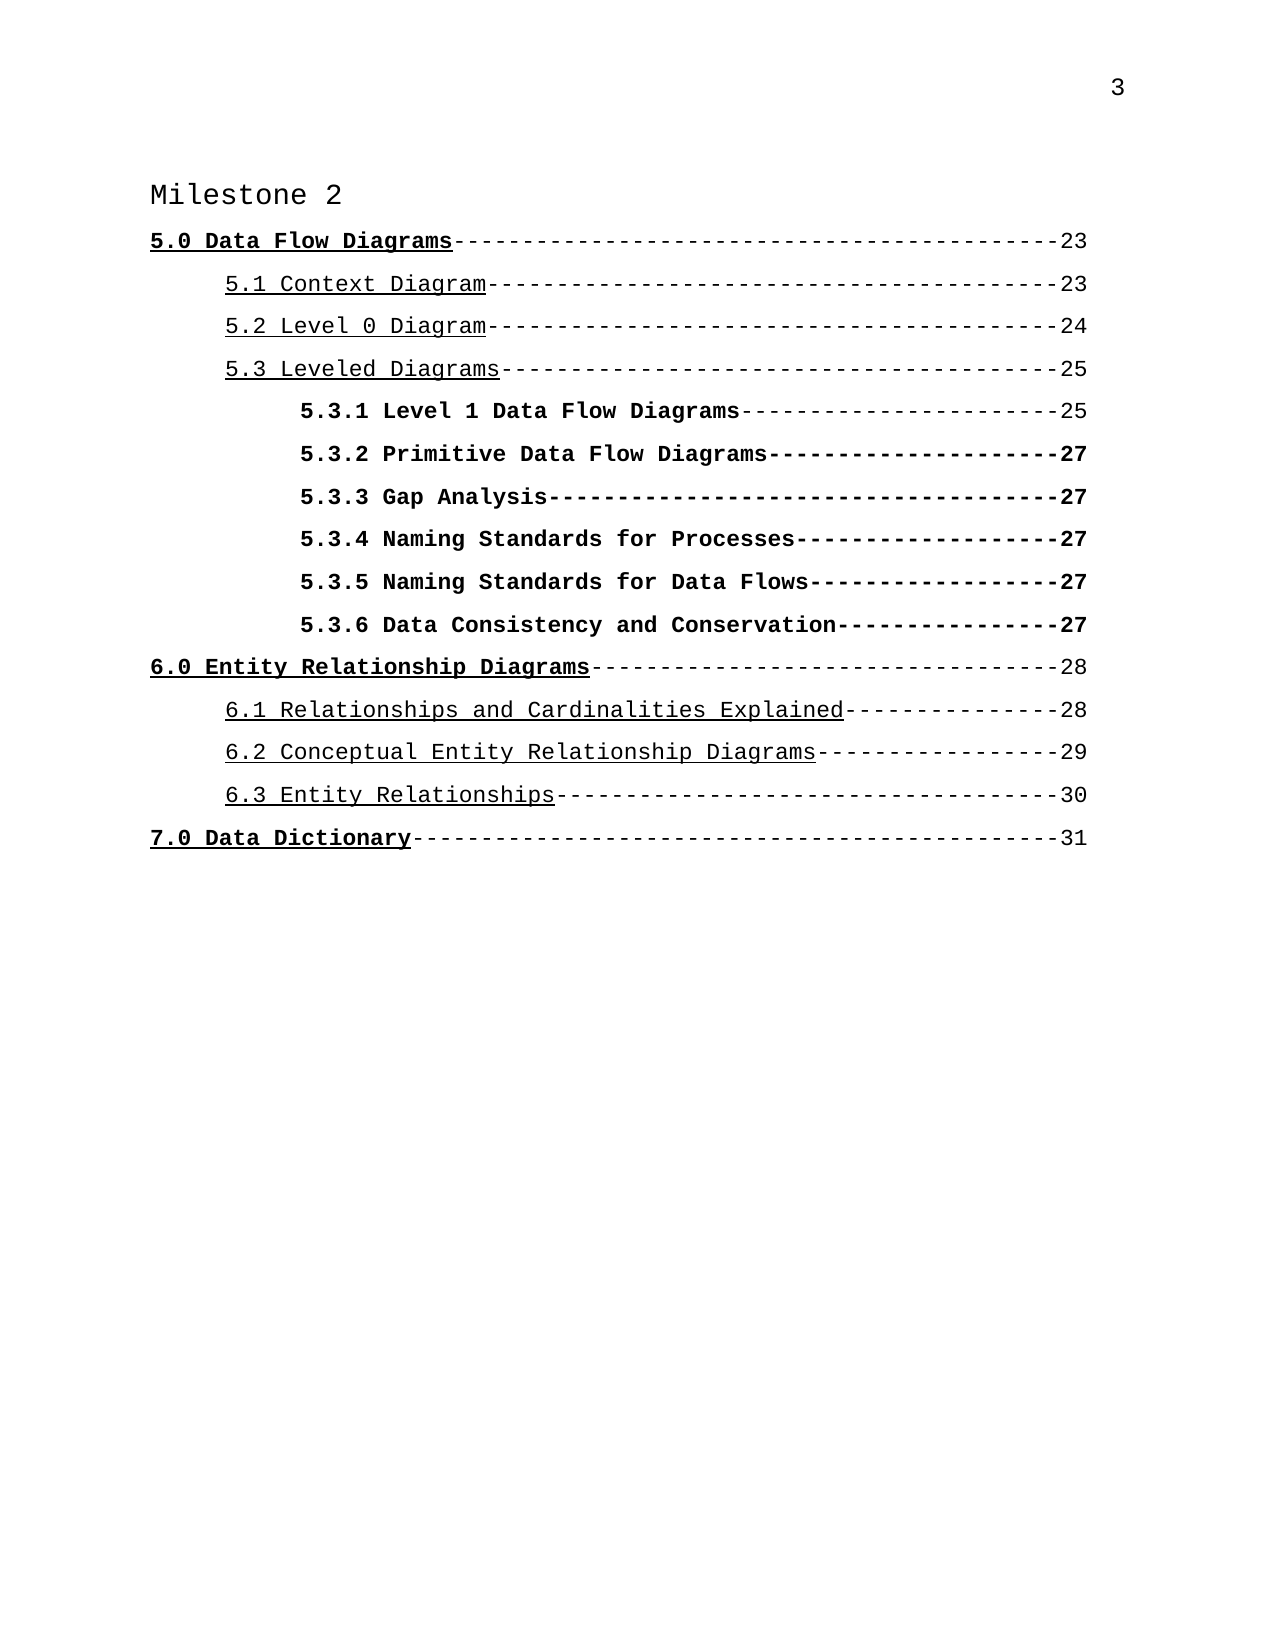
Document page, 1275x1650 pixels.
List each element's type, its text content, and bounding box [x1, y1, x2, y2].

text 5.3.3 Gap Analysis 27 [300, 485, 1125, 511]
text 5.3.5 Naming Standards for Data Flows 27 [300, 570, 1125, 596]
text 5.0 Data Flow Diagrams 23 [150, 229, 1125, 255]
text 6.3 Entity Relationships 30 [225, 783, 1125, 809]
text 5.3.1 Level 1 Data Flow Diagrams 25 [300, 400, 1125, 426]
text 5.3.4 Naming Standards for Processes 27 [300, 528, 1125, 554]
text 5.3.2 Primitive Data Flow Diagrams 27 [300, 442, 1125, 468]
text 6.1 Relationships and Cardinalities Explained 28 [225, 698, 1125, 724]
text 7.0 Data Dictionary 31 [150, 826, 1125, 852]
text 5.2 Level 0 Diagram 24 [225, 315, 1125, 341]
text 6.2 Conceptual Entity Relationship Diagrams 29 [225, 741, 1125, 767]
text 6.0 Entity Relationship Diagrams 28 [150, 656, 1125, 681]
text Milestone 2 [150, 180, 1125, 213]
text 5.1 Context Diagram 23 [225, 272, 1125, 298]
text 5.3.6 Data Consistency and Conservation 27 [300, 613, 1125, 639]
text 5.3 Leveled Diagrams 25 [225, 357, 1125, 383]
